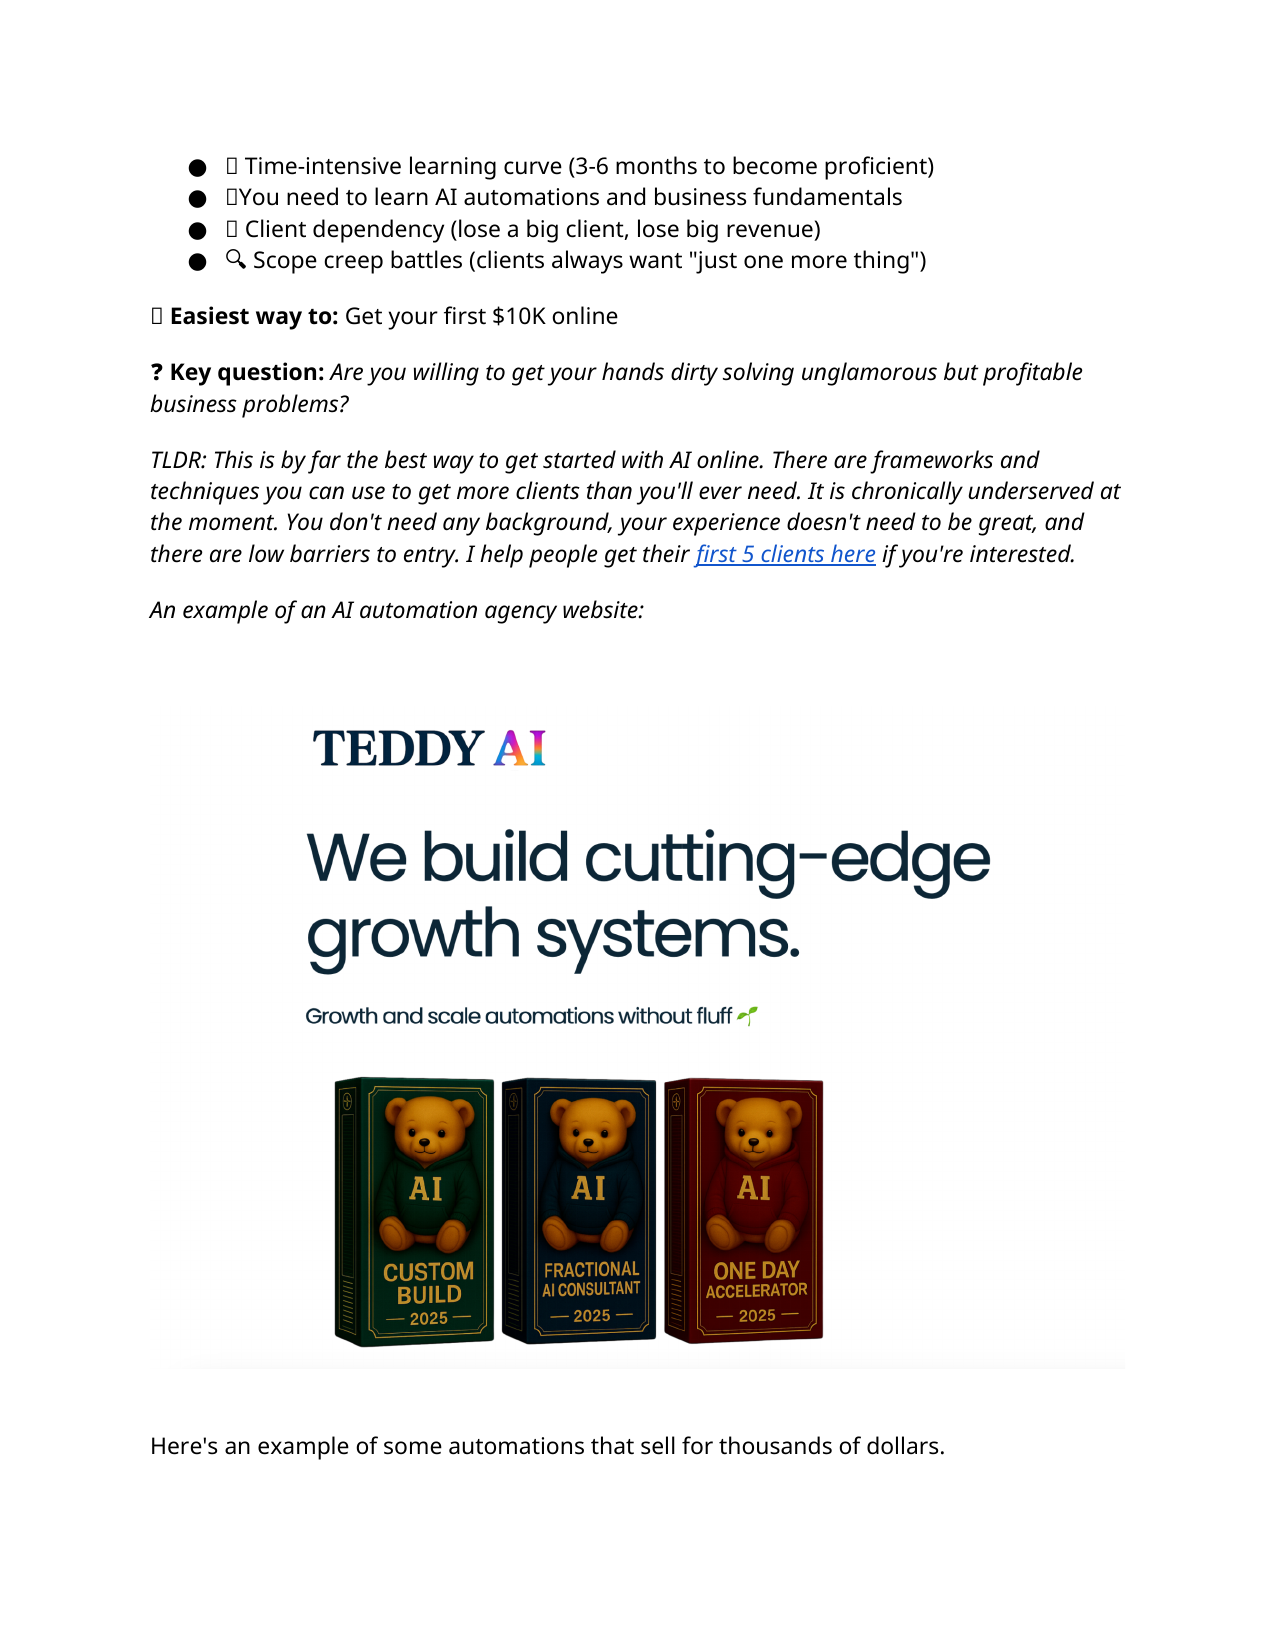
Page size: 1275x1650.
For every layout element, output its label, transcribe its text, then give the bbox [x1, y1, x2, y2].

text 🎯 Easiest way to: Get your first $10K online [150, 300, 1125, 331]
text Here's an example of some automations that sell for thousands of dollars. [150, 1430, 1125, 1461]
list 🤝 Client dependency (lose a big client, lose big revenue) [187, 212, 1125, 244]
list ⏰ Time-intensive learning curve (3-6 months to become proficient) [187, 150, 1125, 181]
list 🔍 Scope creep battles (clients always want "just one more thing") [187, 244, 1125, 275]
text TLDR: This is by far the best way to get started with AI online. There are frameworks and techniques you can use to get more clients than you'll ever need. It is chronically underserved at the moment. You don't need any background, your experience doesn't need to be great, and there are low barriers to entry. I help people get their first 5 clients here if you're interested. [150, 444, 1125, 569]
picture [150, 706, 1125, 1369]
text ❓ Key question: Are you willing to get your hands dirty solving unglamorous but profitable business problems? [150, 356, 1125, 419]
text An example of an AI automation agency website: [150, 594, 1125, 625]
list 💎You need to learn AI automations and business fundamentals [187, 181, 1125, 212]
